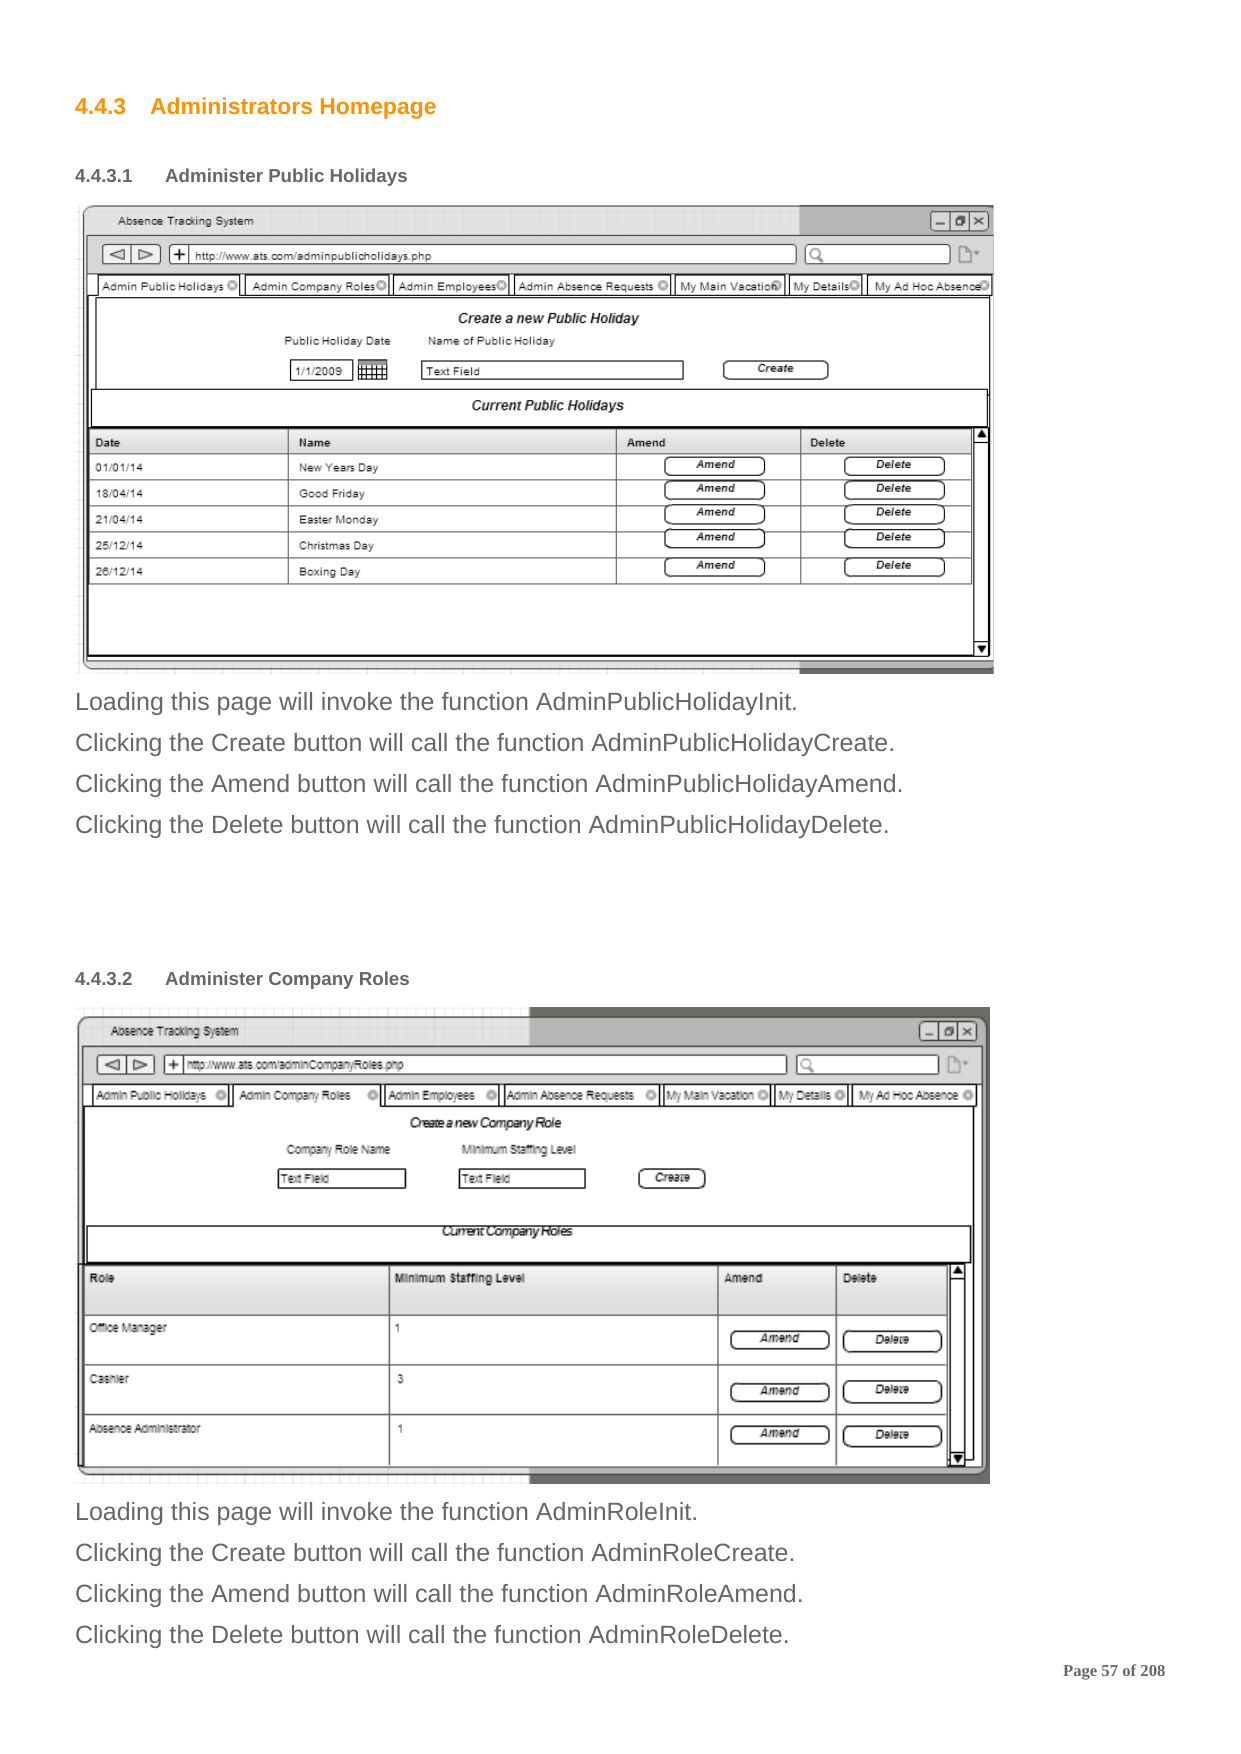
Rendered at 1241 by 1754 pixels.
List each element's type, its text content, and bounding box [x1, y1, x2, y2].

text Clicking the Amend button will call the function AdminPublicHolidayAmend. [75, 769, 1165, 798]
text Clicking the Amend button will call the function AdminRoleAmend. [75, 1579, 1165, 1608]
text Clicking the Create button will call the function AdminPublicHolidayCreate. [75, 728, 1165, 756]
picture [75, 1007, 990, 1484]
text Clicking the Create button will call the function AdminRoleCreate. [75, 1538, 1165, 1567]
picture [75, 205, 994, 674]
text Loading this page will invoke the function AdminPublicHolidayInit. [75, 686, 1165, 715]
text Loading this page will invoke the function AdminRoleInit. [75, 1497, 1165, 1525]
subtitle Administer Company Roles [75, 967, 1165, 989]
text Clicking the Delete button will call the function AdminPublicHolidayDelete. [75, 810, 1165, 839]
subtitle Administer Public Holidays [75, 165, 1165, 187]
text Clicking the Delete button will call the function AdminRoleDelete. [75, 1620, 1165, 1649]
subtitle Administrators Homepage [75, 93, 1165, 119]
